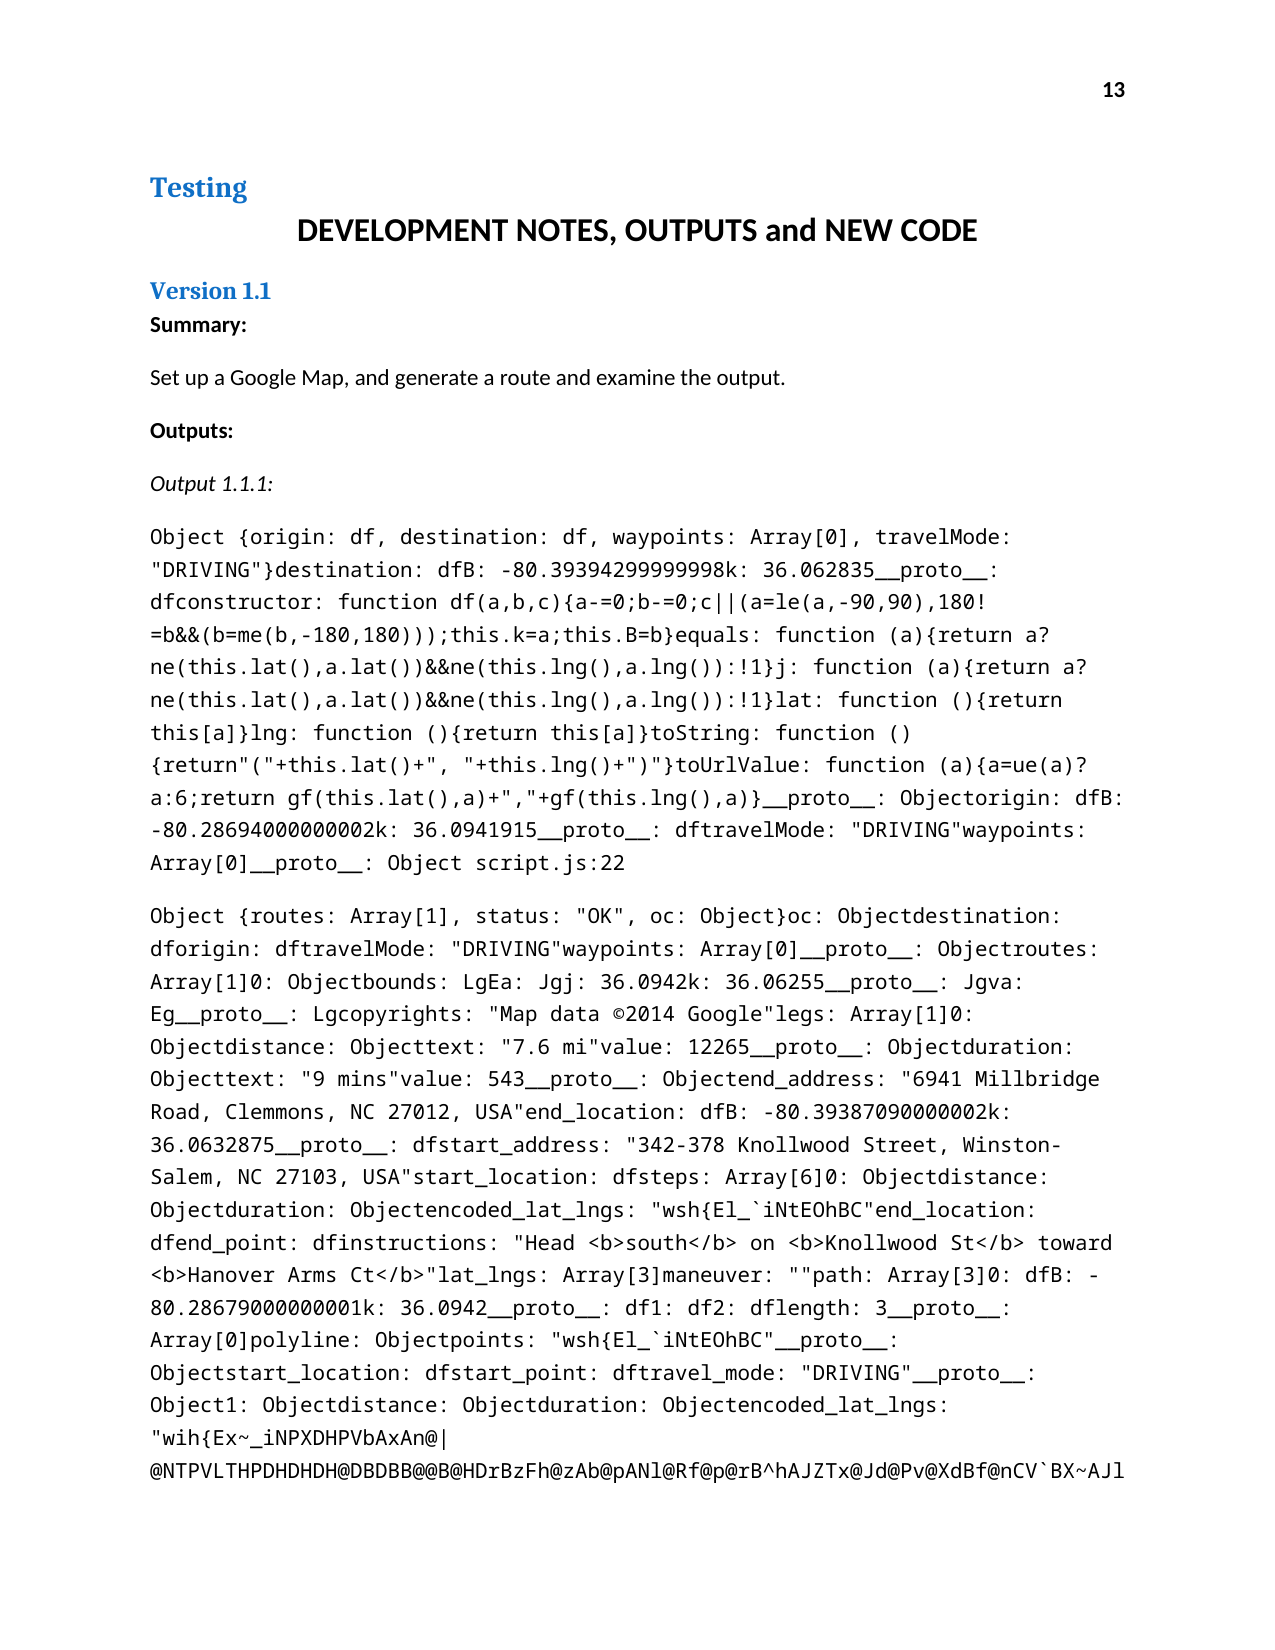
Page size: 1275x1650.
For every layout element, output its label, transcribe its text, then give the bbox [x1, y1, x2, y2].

text Output 1.1.1: [150, 469, 1125, 497]
subtitle Version 1.1 [150, 277, 1125, 306]
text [150, 902, 1125, 1484]
text Outputs: [150, 416, 1125, 444]
text Object {origin: df, destination: df, waypoints: Array[0], travelMode: "DRIVING"}destination: dfB: -80.39394299999998k: 36.062835__proto__: dfconstructor: function df(a,b,c){a-=0;b-=0;c||(a=le(a,-90,90),180!=b&&(b=me(b,-180,180)));this.k=a;this.B=b}equals: function (a){return a?ne(this.lat(),a.lat())&&ne(this.lng(),a.lng()):!1}j: function (a){return a?ne(this.lat(),a.lat())&&ne(this.lng(),a.lng()):!1}lat: function (){return this[a]}lng: function (){return this[a]}toString: function (){return"("+this.lat()+", "+this.lng()+")"}toUrlValue: function (a){a=ue(a)?a:6;return gf(this.lat(),a)+","+gf(this.lng(),a)}__proto__: Objectorigin: dfB: -80.28694000000002k: 36.0941915__proto__: dftravelMode: "DRIVING"waypoints: Array[0]__proto__: Object script.js:22 [150, 522, 1125, 877]
text DEVELOPMENT NOTES, OUTPUTS and NEW CODE [150, 209, 1125, 250]
subtitle Testing [150, 171, 1125, 204]
text Set up a Google Map, and generate a route and examine the output. [150, 363, 1125, 391]
text Summary: [150, 310, 1125, 338]
